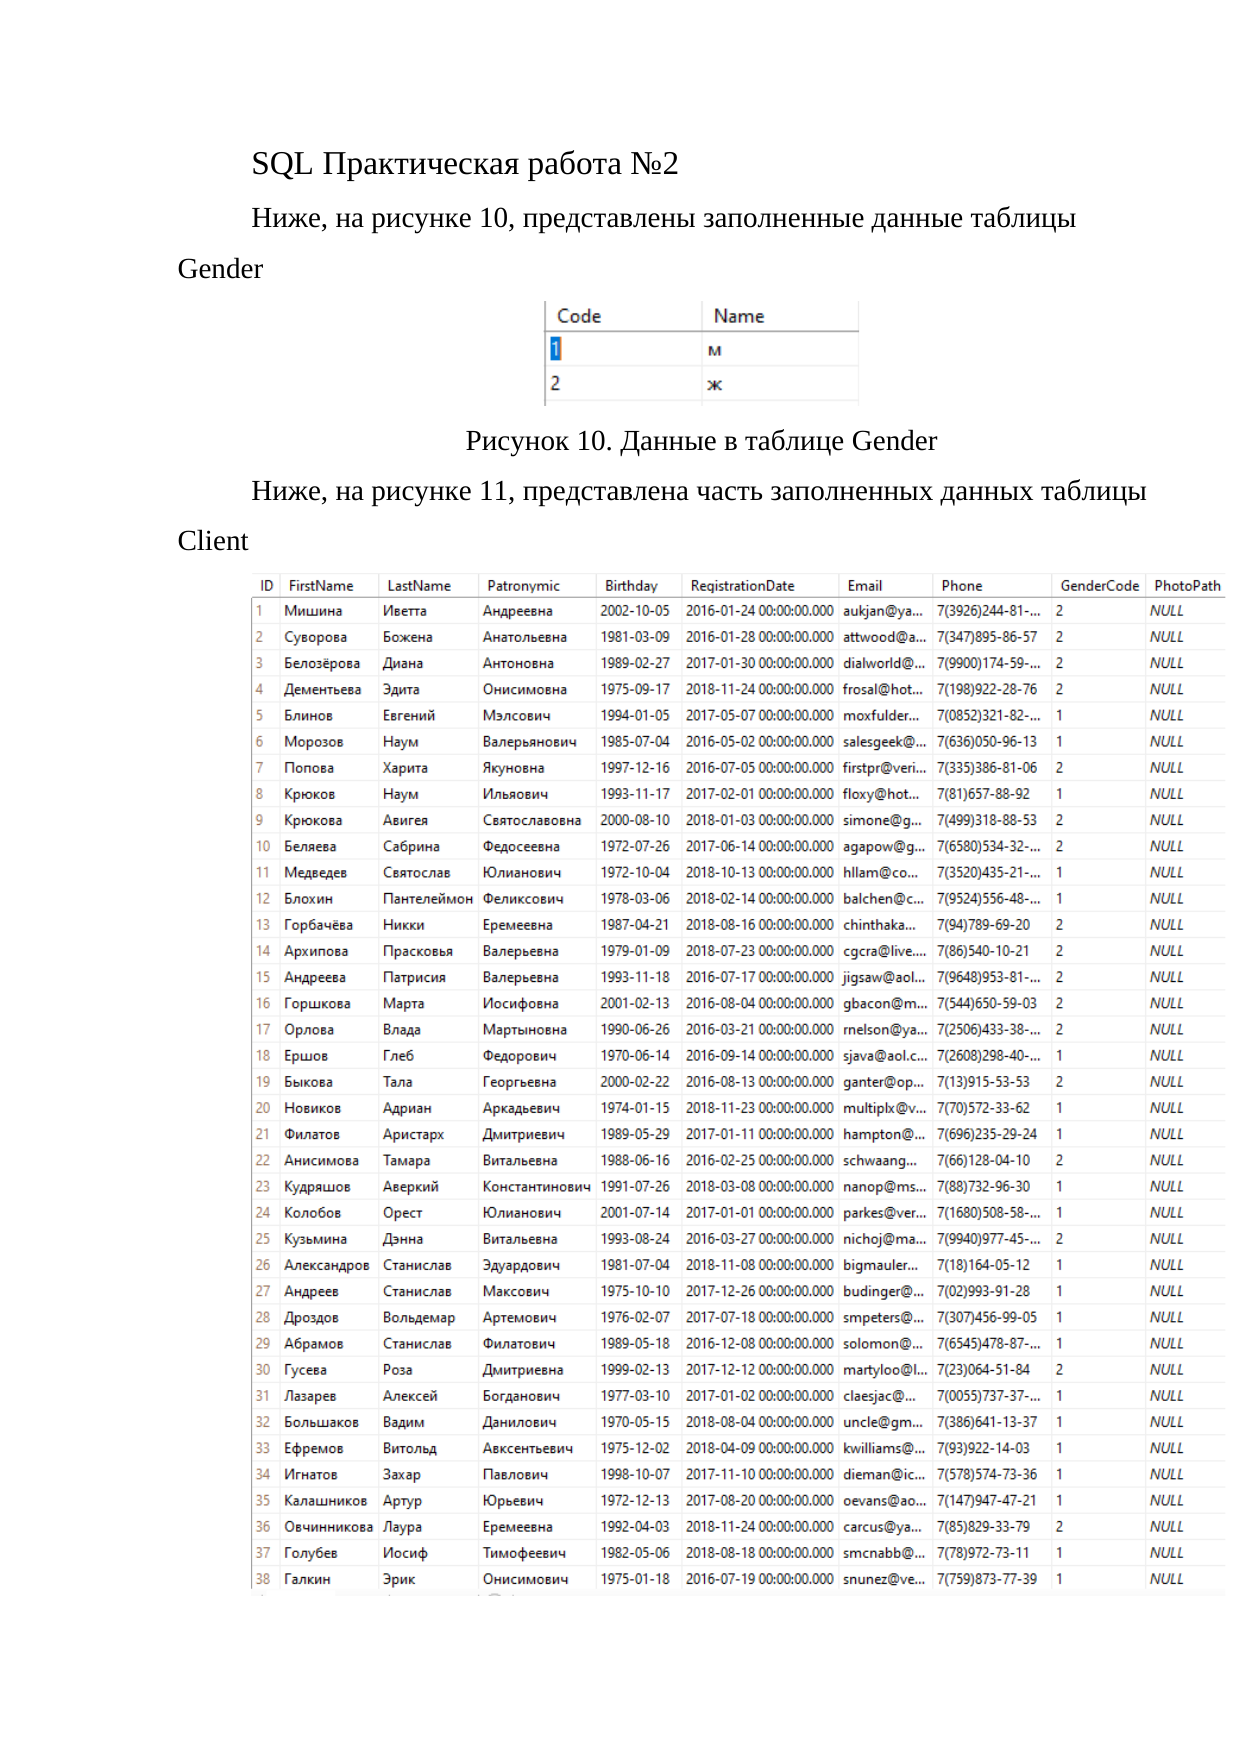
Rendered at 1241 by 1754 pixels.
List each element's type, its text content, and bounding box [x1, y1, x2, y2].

text Ниже, на рисунке 11, представлена часть заполненных данных таблицы Client [177, 473, 1152, 557]
picture [543, 301, 860, 406]
picture [251, 573, 1226, 1596]
text Ниже, на рисунке 10, представлены заполненные данные таблицы Gender [177, 201, 1152, 284]
text Рисунок 10. Данные в таблице Gender [177, 423, 1152, 456]
subtitle SQL Практическая работа №2 [177, 143, 1152, 181]
